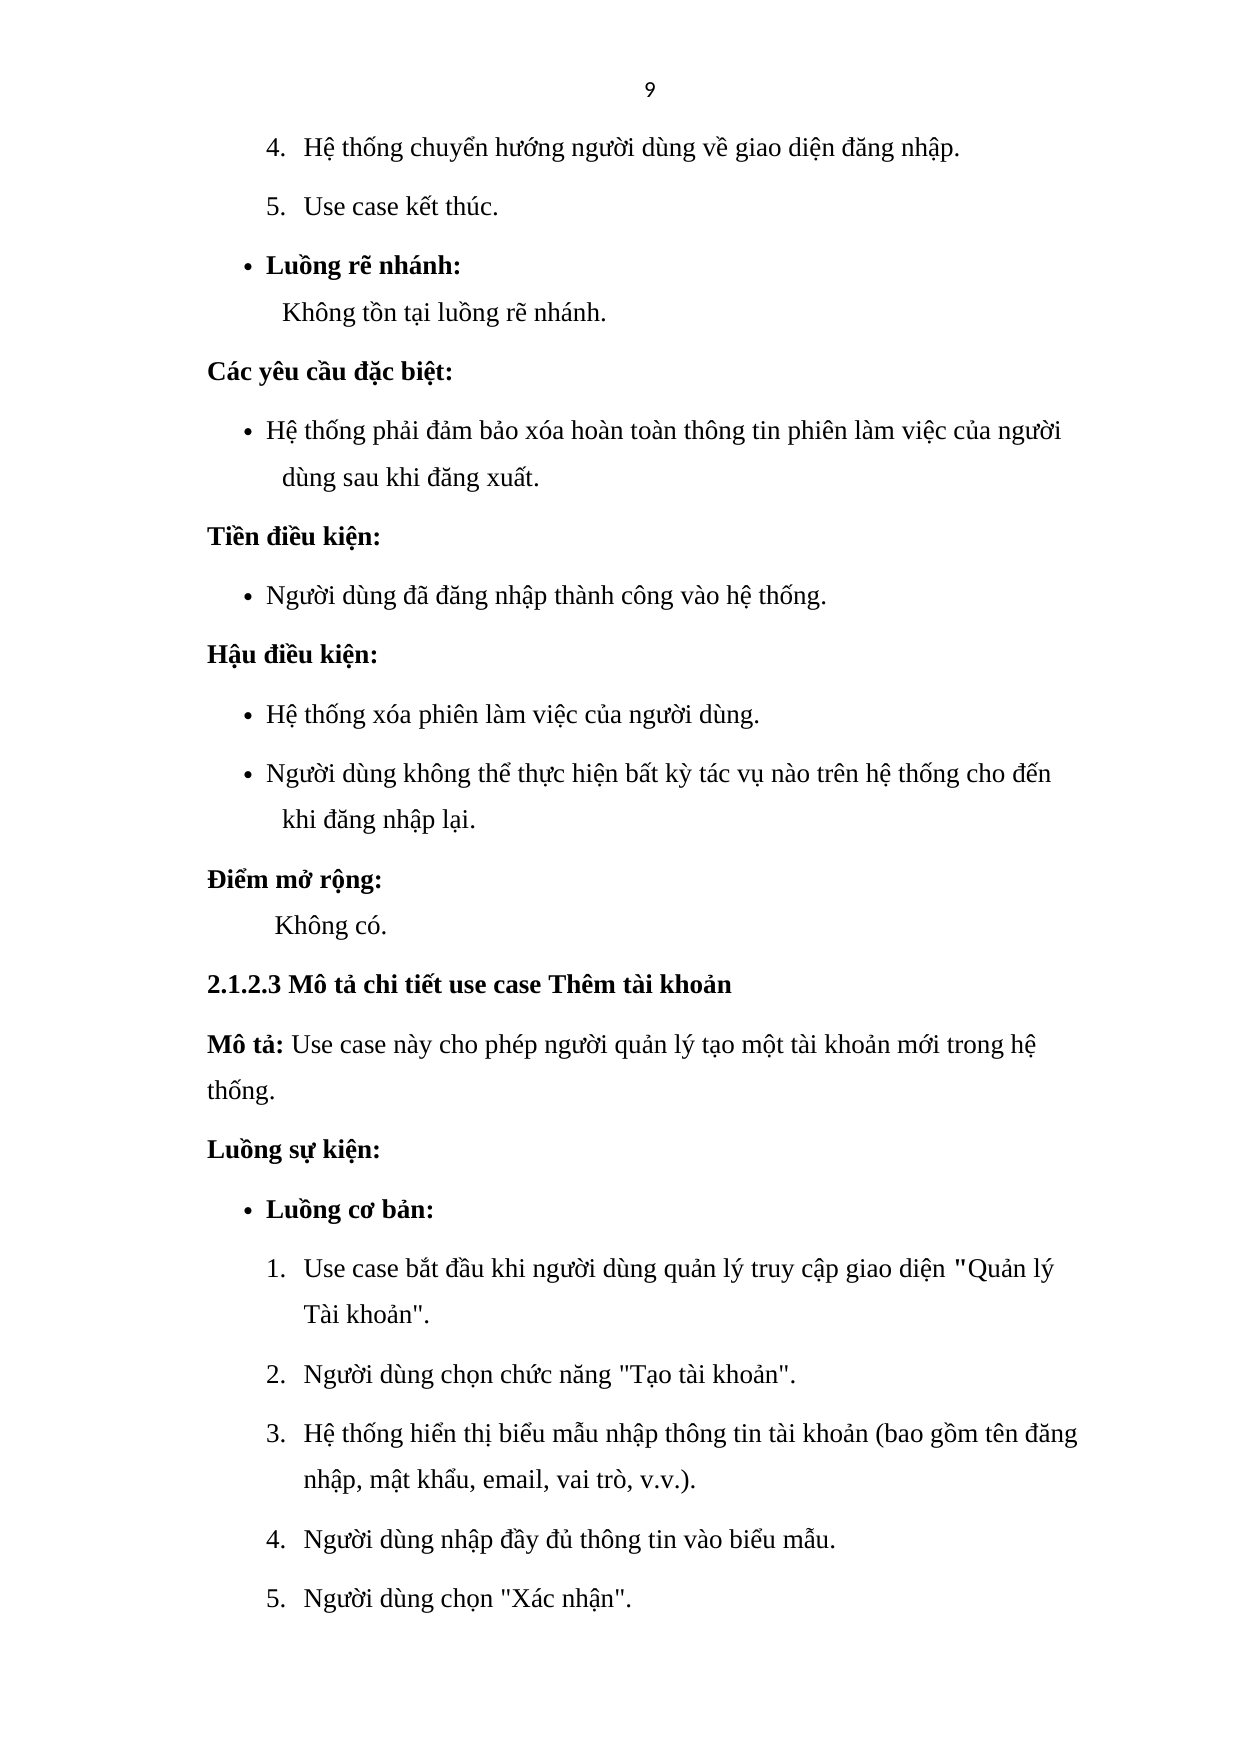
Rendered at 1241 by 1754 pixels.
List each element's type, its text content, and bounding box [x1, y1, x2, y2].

list Người dùng chọn "Xác nhận". [266, 1582, 1092, 1613]
text Mô tả: Use case này cho phép người quản lý tạo một tài khoản mới trong hệ thống. [207, 1028, 1092, 1106]
list Hệ thống chuyển hướng người dùng về giao diện đăng nhập. [266, 131, 1092, 162]
list Hệ thống phải đảm bảo xóa hoàn toàn thông tin phiên làm việc của người dùng sau khi đăng xuất. [244, 414, 1092, 492]
list Người dùng đã đăng nhập thành công vào hệ thống. [244, 579, 1092, 611]
list Người dùng không thể thực hiện bất kỳ tác vụ nào trên hệ thống cho đến khi đăng nhập lại. [244, 757, 1092, 835]
list Use case kết thúc. [266, 190, 1092, 221]
text Hậu điều kiện: [207, 638, 1092, 670]
list Người dùng nhập đầy đủ thông tin vào biểu mẫu. [266, 1523, 1092, 1554]
text Các yêu cầu đặc biệt: [207, 355, 1092, 386]
text Tiền điều kiện: [207, 520, 1092, 551]
subtitle 2.1.2.3 Mô tả chi tiết use case Thêm tài khoản [207, 968, 1092, 1000]
text Luồng sự kiện: [207, 1133, 1092, 1165]
list Người dùng chọn chức năng "Tạo tài khoản". [266, 1358, 1092, 1389]
list Hệ thống hiển thị biểu mẫu nhập thông tin tài khoản (bao gồm tên đăng nhập, mật khẩu, email, vai trò, v.v.). [266, 1417, 1092, 1495]
list Luồng rẽ nhánh: Không tồn tại luồng rẽ nhánh. [244, 249, 1092, 327]
list Luồng cơ bản: [244, 1193, 1092, 1224]
text Điểm mở rộng: Không có. [207, 863, 1092, 941]
list Hệ thống xóa phiên làm việc của người dùng. [244, 698, 1092, 729]
list Use case bắt đầu khi người dùng quản lý truy cập giao diện "Quản lý Tài khoản". [266, 1252, 1092, 1330]
